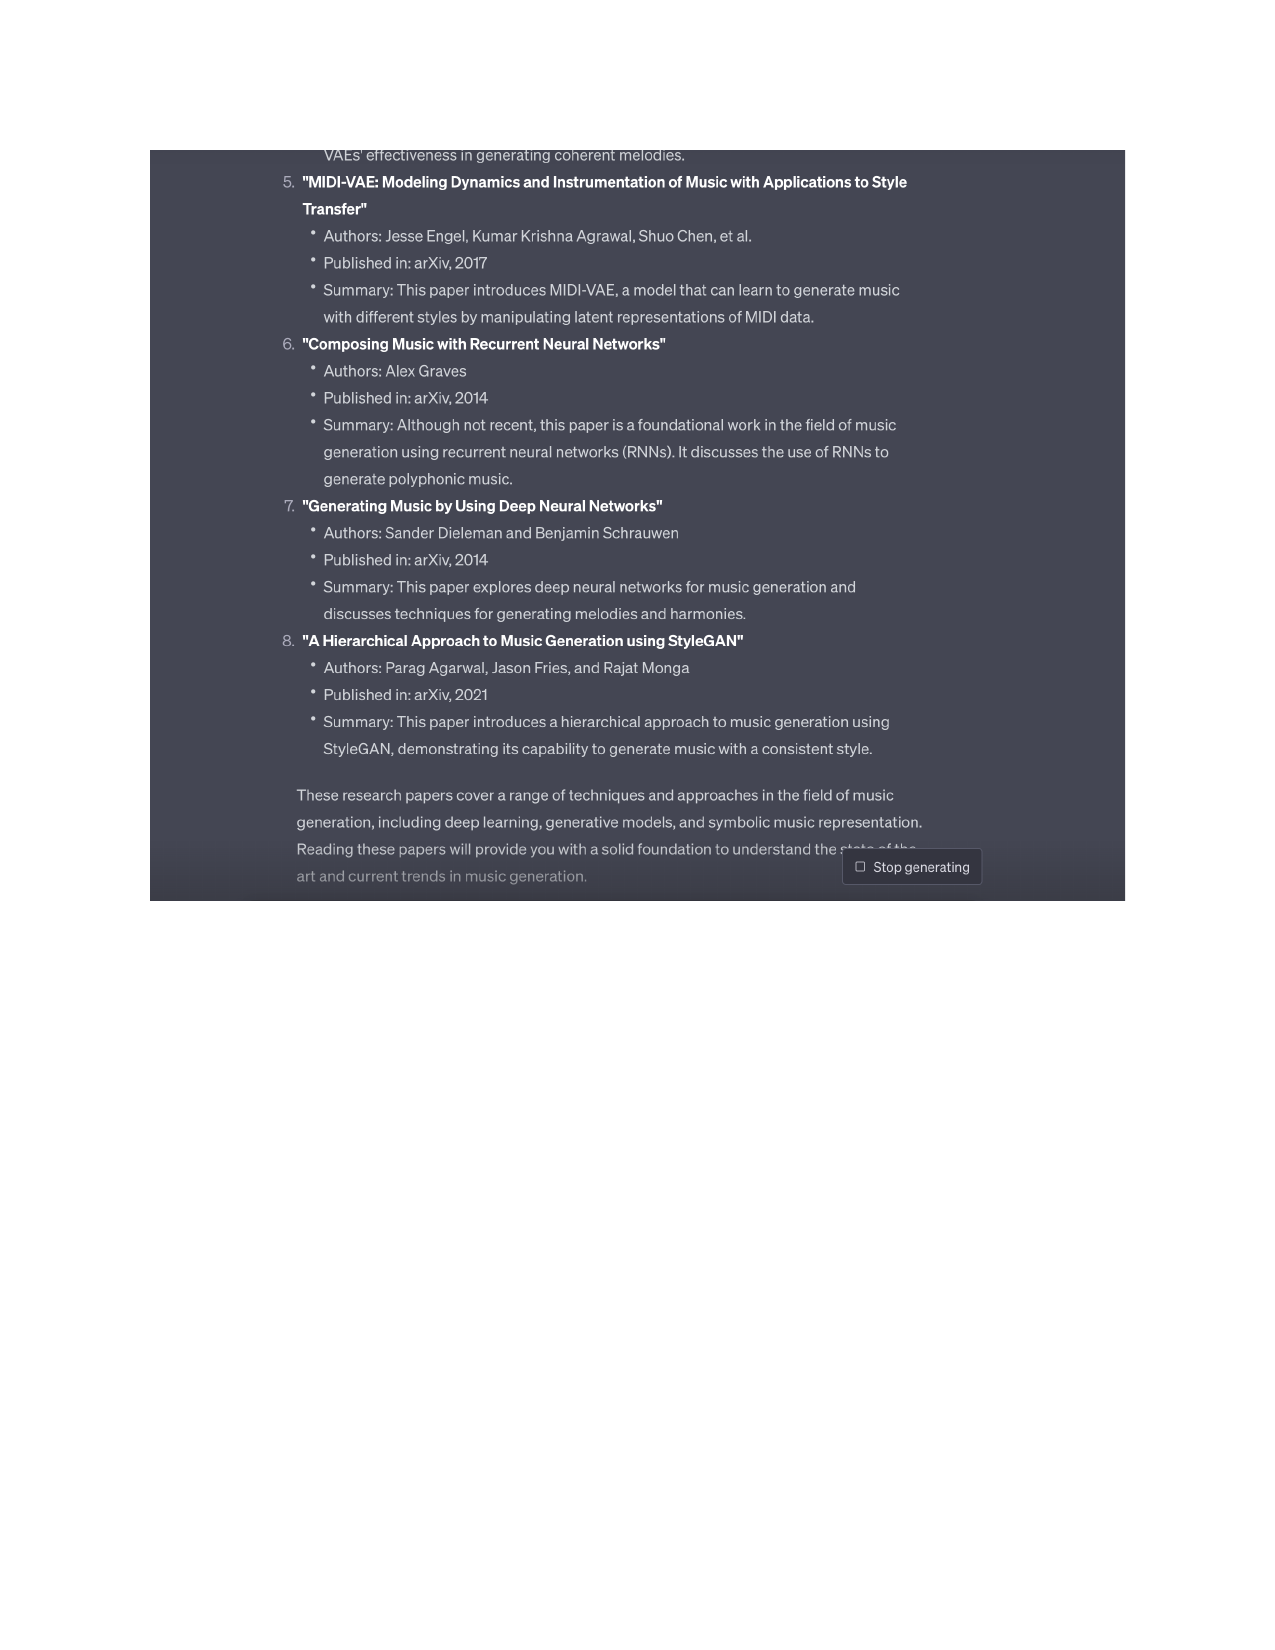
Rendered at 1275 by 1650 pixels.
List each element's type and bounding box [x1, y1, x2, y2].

picture [150, 150, 1125, 901]
